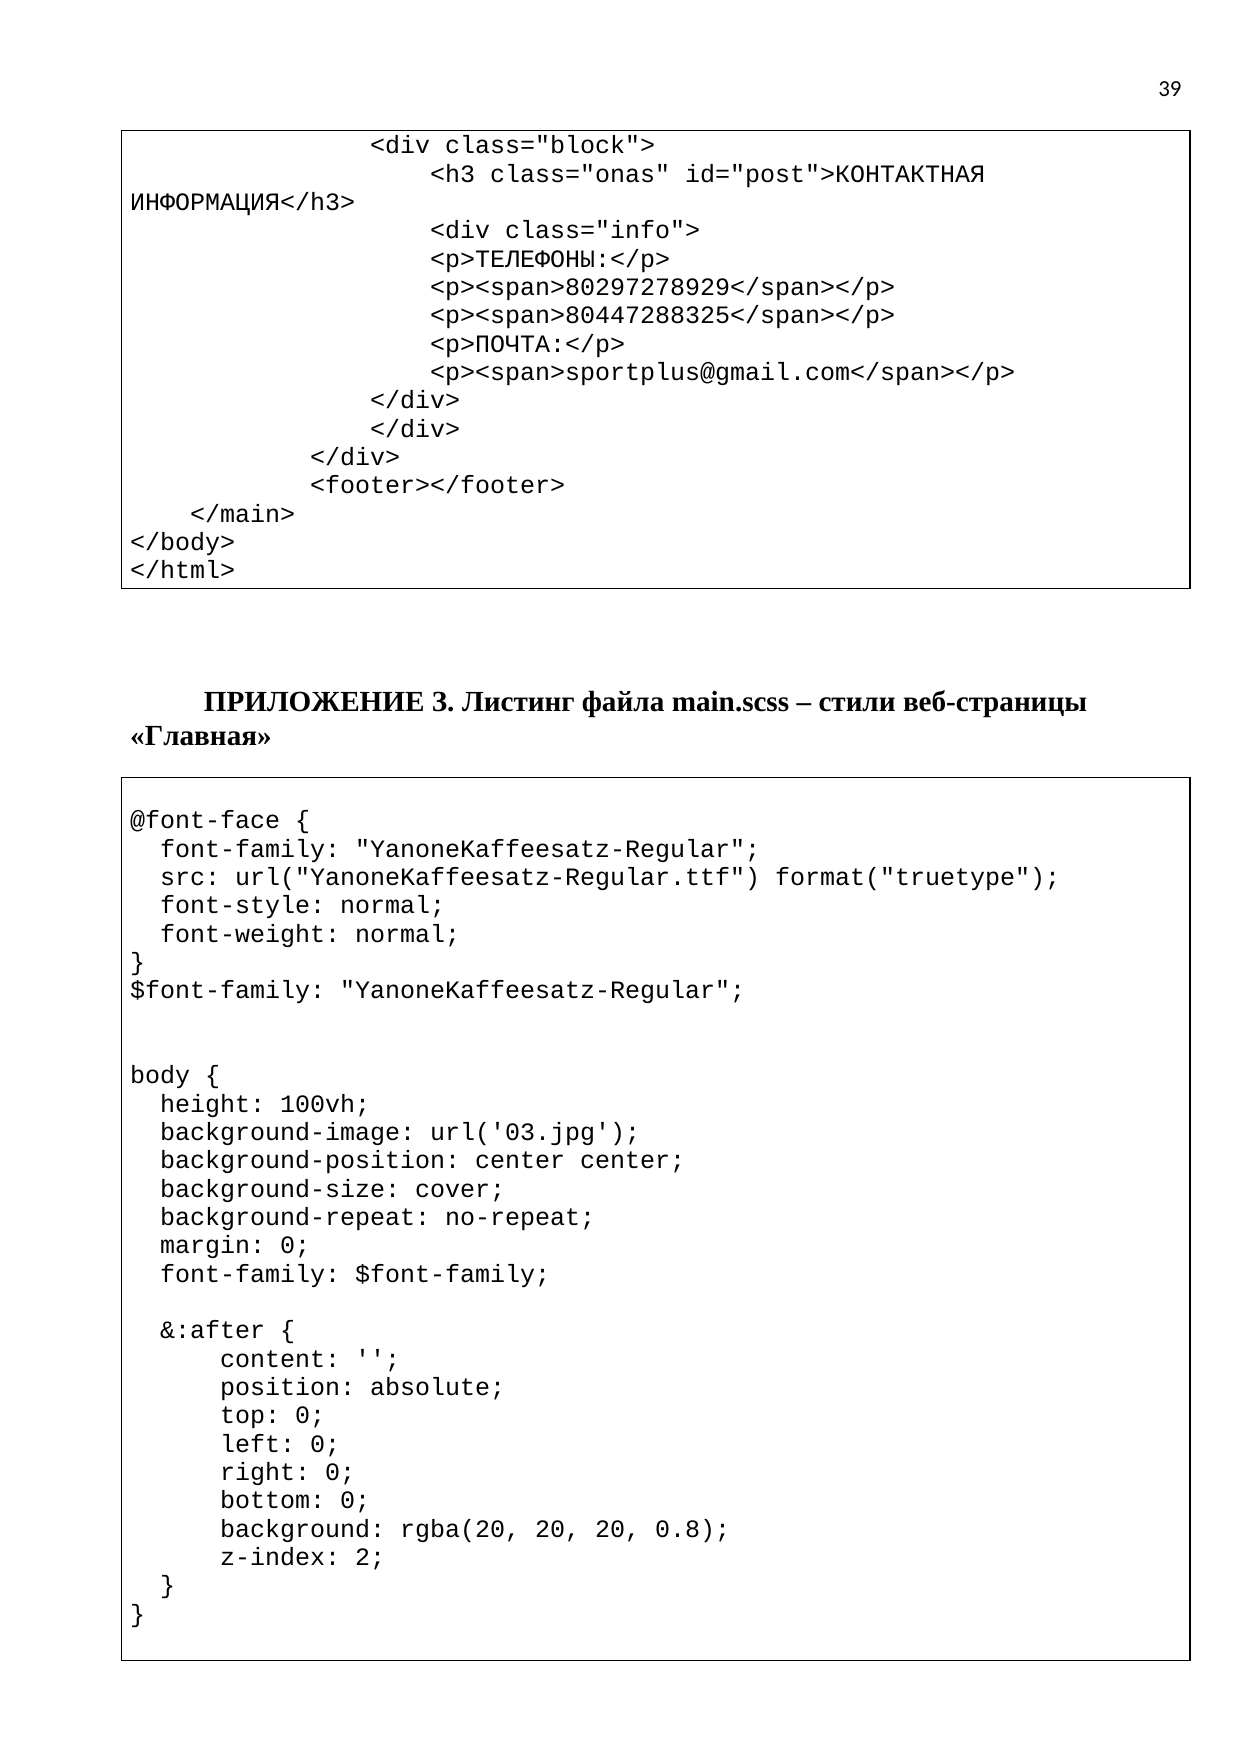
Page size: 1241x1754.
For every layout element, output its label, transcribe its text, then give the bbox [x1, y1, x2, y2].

text right: 0; [130, 1460, 1181, 1488]
text <p><span>sportplus@gmail.com</span></p> [130, 360, 1181, 388]
text </body> [130, 530, 1181, 555]
text bottom: 0; [130, 1488, 1181, 1516]
text &:after { [130, 1318, 1181, 1346]
text font-style: normal; [130, 893, 1181, 921]
text body { [130, 1063, 1181, 1091]
text font-family: $font-family; [130, 1261, 1181, 1290]
text </div> [130, 388, 1181, 416]
text <p><span>80447288325</span></p> [130, 303, 1181, 331]
text position: absolute; [130, 1375, 1181, 1403]
text <div class="block"> [122, 131, 1189, 161]
text } [130, 1601, 1181, 1630]
text font-family: "YanoneKaffeesatz-Regular"; [130, 836, 1181, 865]
text background: rgba(20, 20, 20, 0.8); [130, 1516, 1181, 1545]
text left: 0; [130, 1431, 1181, 1460]
text <p><span>80297278929</span></p> [130, 275, 1181, 303]
text height: 100vh; [130, 1091, 1181, 1120]
text background-image: url('03.jpg'); [130, 1120, 1181, 1148]
text background-size: cover; [130, 1176, 1181, 1205]
text margin: 0; [130, 1233, 1181, 1261]
text </main> [130, 501, 1181, 530]
text </html> [122, 555, 1189, 588]
text content: ''; [130, 1346, 1181, 1375]
text } [130, 950, 1181, 978]
text background-repeat: no-repeat; [130, 1205, 1181, 1233]
text @font-face { [130, 808, 1181, 836]
text } [130, 1573, 1181, 1601]
text src: url("YanoneKaffeesatz-Regular.ttf") format("truetype"); [130, 865, 1181, 893]
text </div> [130, 445, 1181, 473]
text background-position: center center; [130, 1148, 1181, 1176]
text font-weight: normal; [130, 921, 1181, 950]
text <p>ПОЧТА:</p> [130, 331, 1181, 360]
text top: 0; [130, 1403, 1181, 1431]
text </div> [130, 416, 1181, 445]
text <p>ТЕЛЕФОНЫ:</p> [130, 246, 1181, 275]
text <footer></footer> [130, 473, 1181, 501]
text <h3 class="onas" id="post">КОНТАКТНАЯ ИНФОРМАЦИЯ</h3> [130, 161, 1181, 218]
subtitle ПРИЛОЖЕНИЕ З. Листинг файла main.scss – стили веб-страницы «Главная» [130, 684, 1181, 752]
text z-index: 2; [130, 1545, 1181, 1573]
text <div class="info"> [130, 218, 1181, 246]
text $font-family: "YanoneKaffeesatz-Regular"; [130, 978, 1181, 1006]
